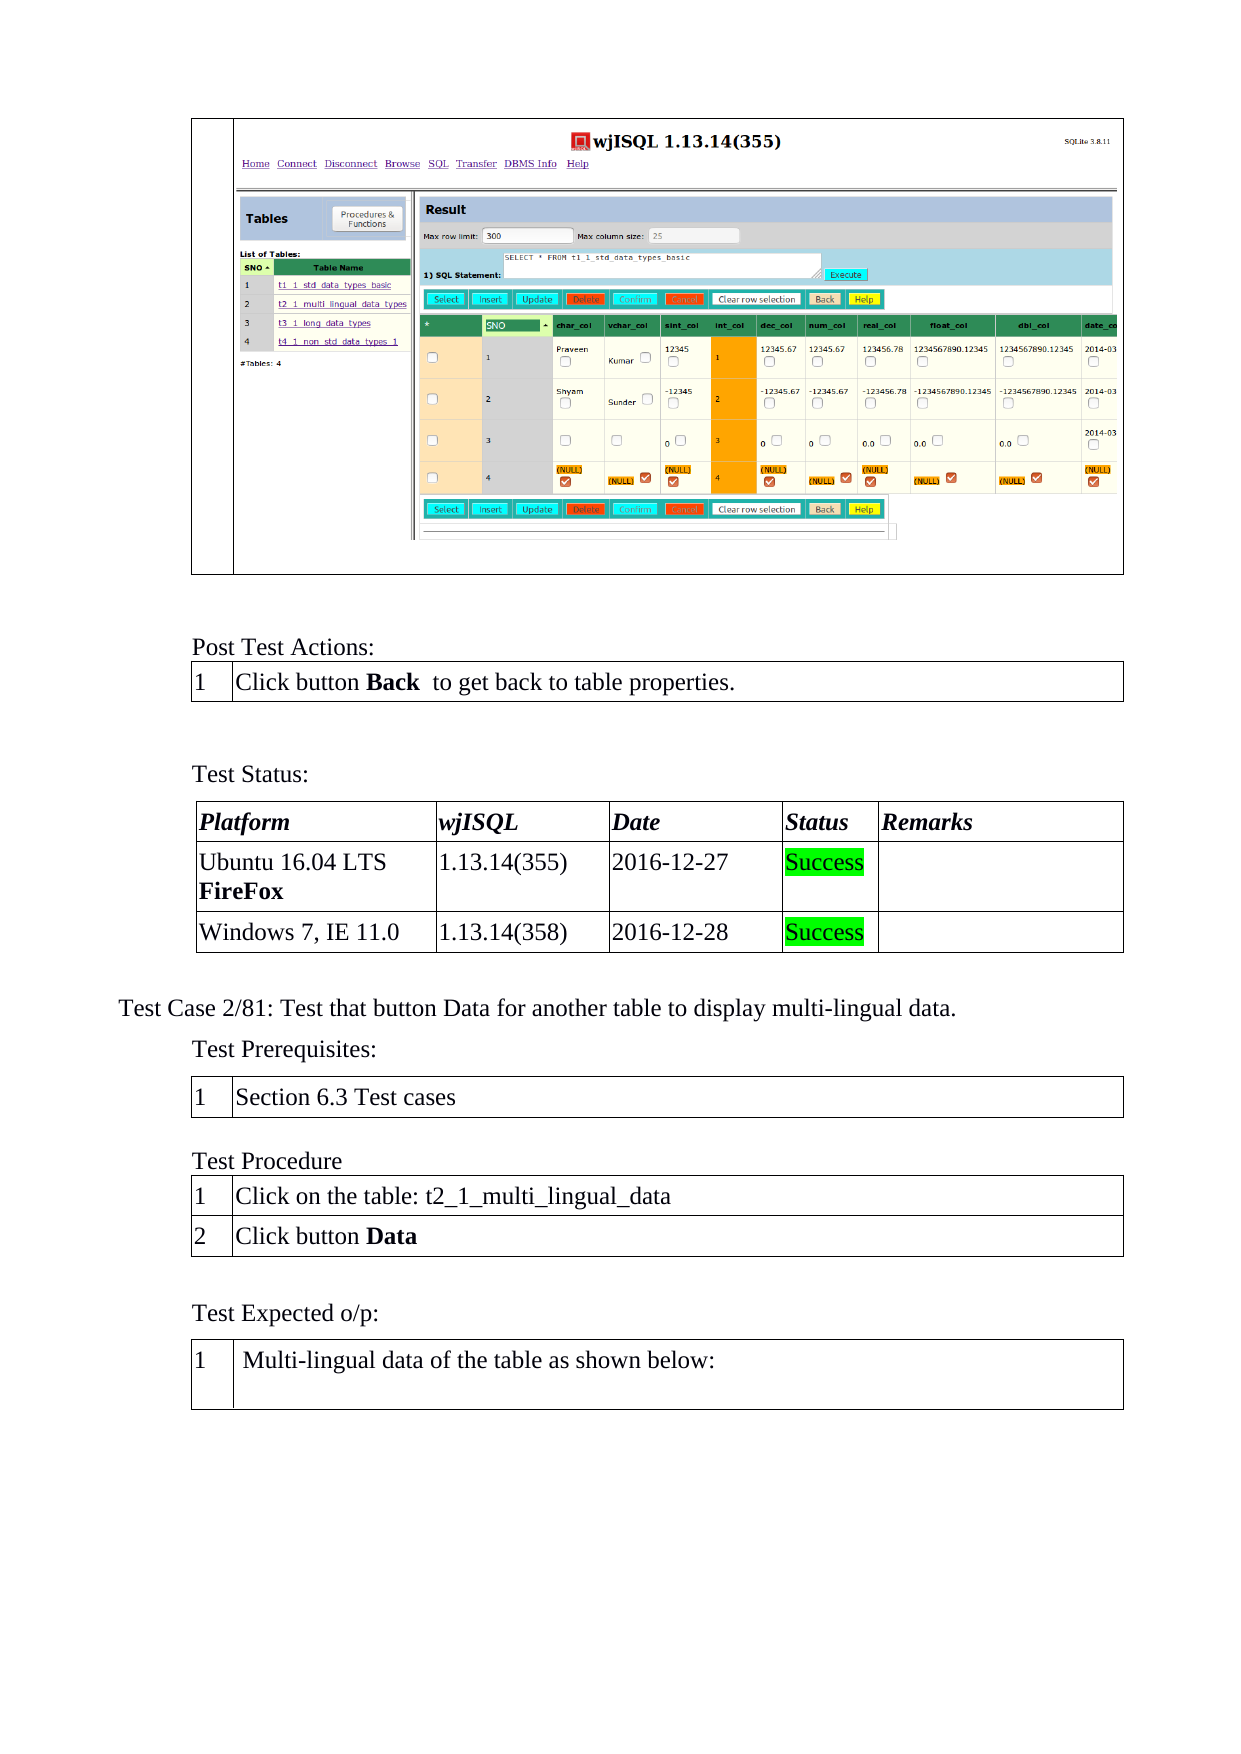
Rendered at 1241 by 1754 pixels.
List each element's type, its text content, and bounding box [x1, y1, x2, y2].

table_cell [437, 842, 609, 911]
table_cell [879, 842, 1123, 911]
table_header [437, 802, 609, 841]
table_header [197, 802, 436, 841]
text Test Expected o/p: [118, 1298, 1122, 1326]
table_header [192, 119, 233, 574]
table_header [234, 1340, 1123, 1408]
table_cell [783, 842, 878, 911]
text Post Test Actions: [118, 632, 1122, 661]
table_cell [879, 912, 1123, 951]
text Test Procedure [118, 1146, 1122, 1174]
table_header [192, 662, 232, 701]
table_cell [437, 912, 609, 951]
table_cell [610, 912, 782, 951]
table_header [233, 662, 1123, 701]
text Test Status: [118, 759, 1122, 788]
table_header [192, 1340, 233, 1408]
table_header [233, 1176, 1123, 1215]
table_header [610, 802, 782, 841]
picture [236, 124, 1117, 540]
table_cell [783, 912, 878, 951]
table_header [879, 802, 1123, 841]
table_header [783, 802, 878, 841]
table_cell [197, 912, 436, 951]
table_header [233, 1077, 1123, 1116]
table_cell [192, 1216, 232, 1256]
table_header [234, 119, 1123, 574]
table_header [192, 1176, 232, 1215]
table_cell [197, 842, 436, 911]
text Test Prerequisites: [118, 1034, 1122, 1063]
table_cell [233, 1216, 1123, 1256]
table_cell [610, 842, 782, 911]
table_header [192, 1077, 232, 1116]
text Test Case 2/81: Test that button Data for another table to display multi-lingual data. [118, 993, 1122, 1022]
